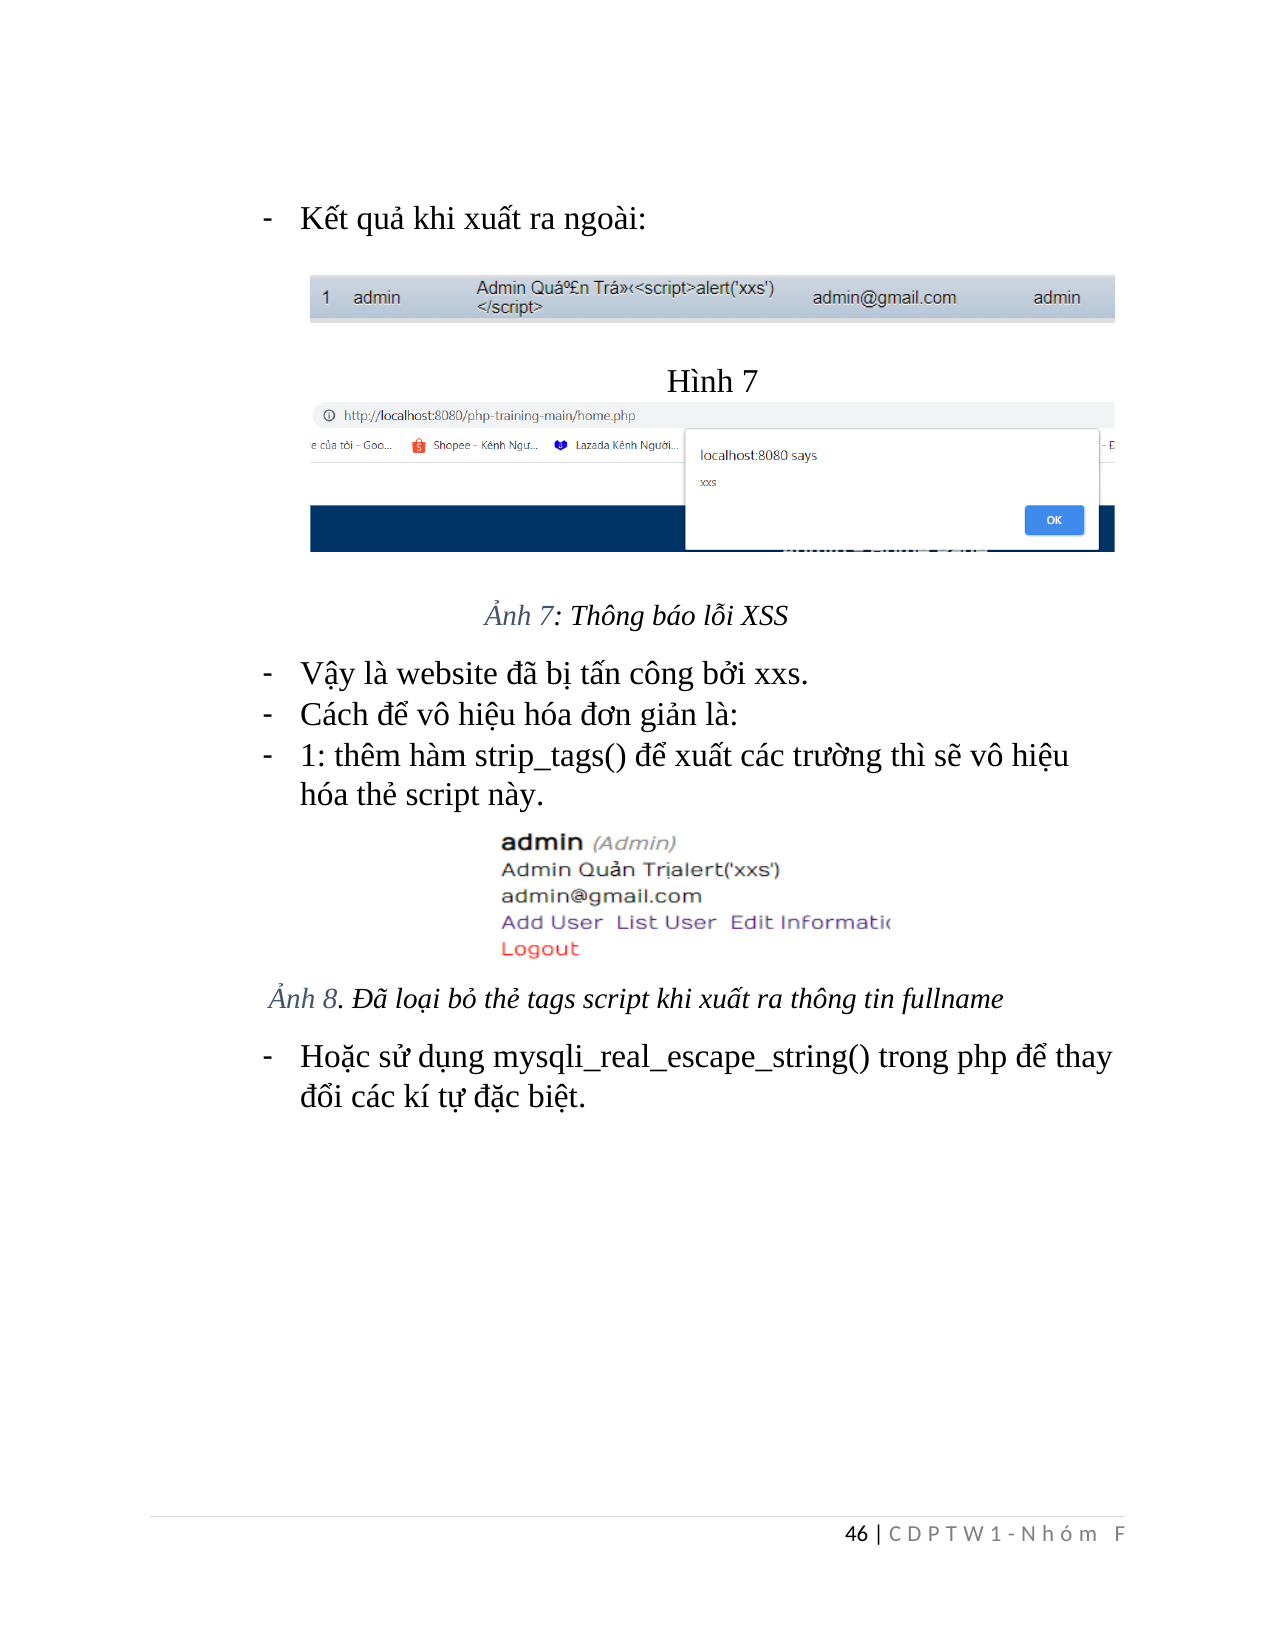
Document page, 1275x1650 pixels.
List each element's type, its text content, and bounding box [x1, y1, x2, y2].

list 1: thêm hàm strip_tags() để xuất các trường thì sẽ vô hiệu hóa thẻ script này. [262, 734, 1125, 813]
picture [309, 275, 1116, 323]
text Ảnh 8. Đã loại bỏ thẻ tags script khi xuất ra thông tin fullname [150, 981, 1125, 1014]
text Ảnh 7: Thông báo lỗi XSS [150, 598, 1125, 631]
list Hình 7 [300, 361, 1125, 399]
list Cách để vô hiệu hóa đơn giản là: [262, 693, 1125, 734]
list Hoặc sử dụng mysqli_real_escape_string() trong php để thay đổi các kí tự đặc biệt. [262, 1035, 1125, 1114]
list Kết quả khi xuất ra ngoài: [262, 197, 1125, 237]
list Vậy là website đã bị tấn công bởi xxs. [262, 652, 1125, 693]
picture [497, 821, 891, 973]
picture [310, 399, 1115, 552]
